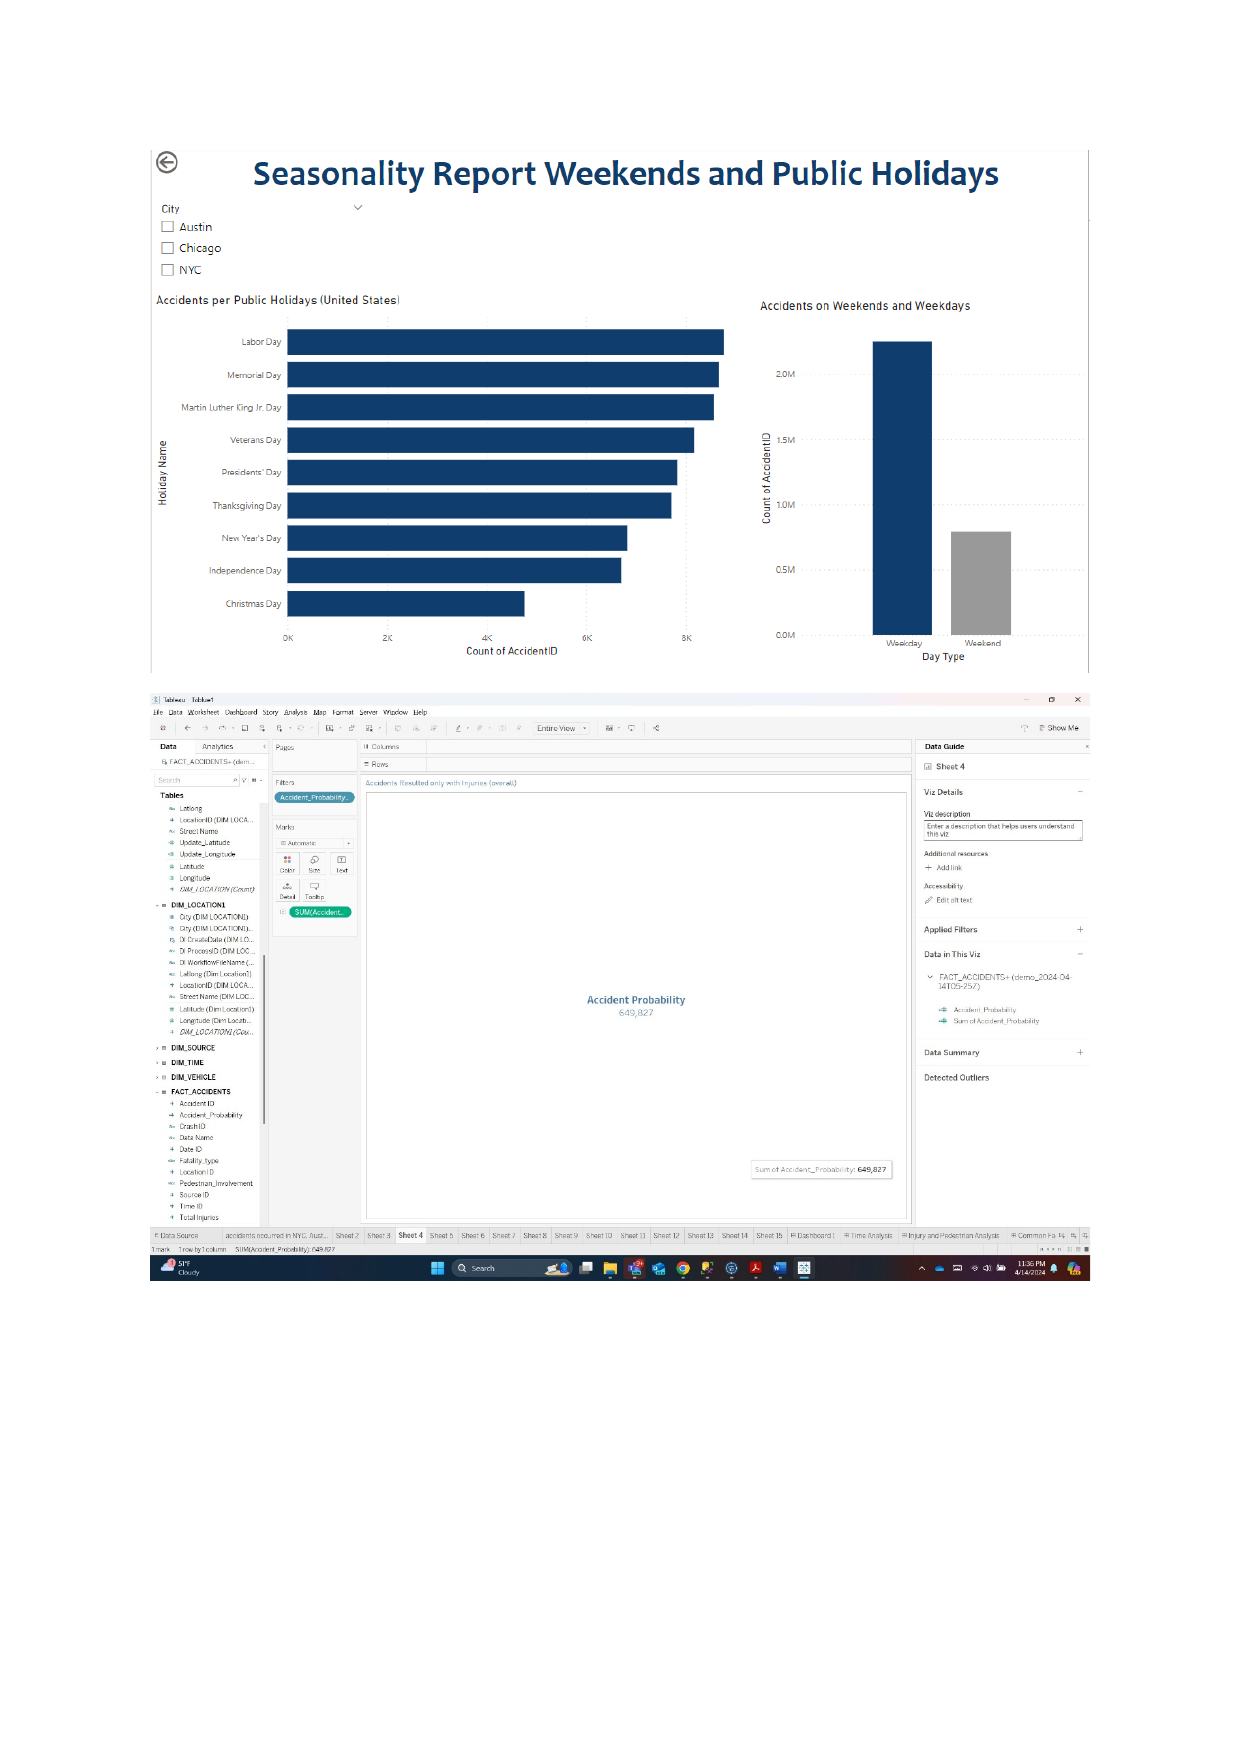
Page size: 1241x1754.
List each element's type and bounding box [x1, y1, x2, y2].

picture [150, 150, 1091, 673]
picture [150, 693, 1091, 1281]
